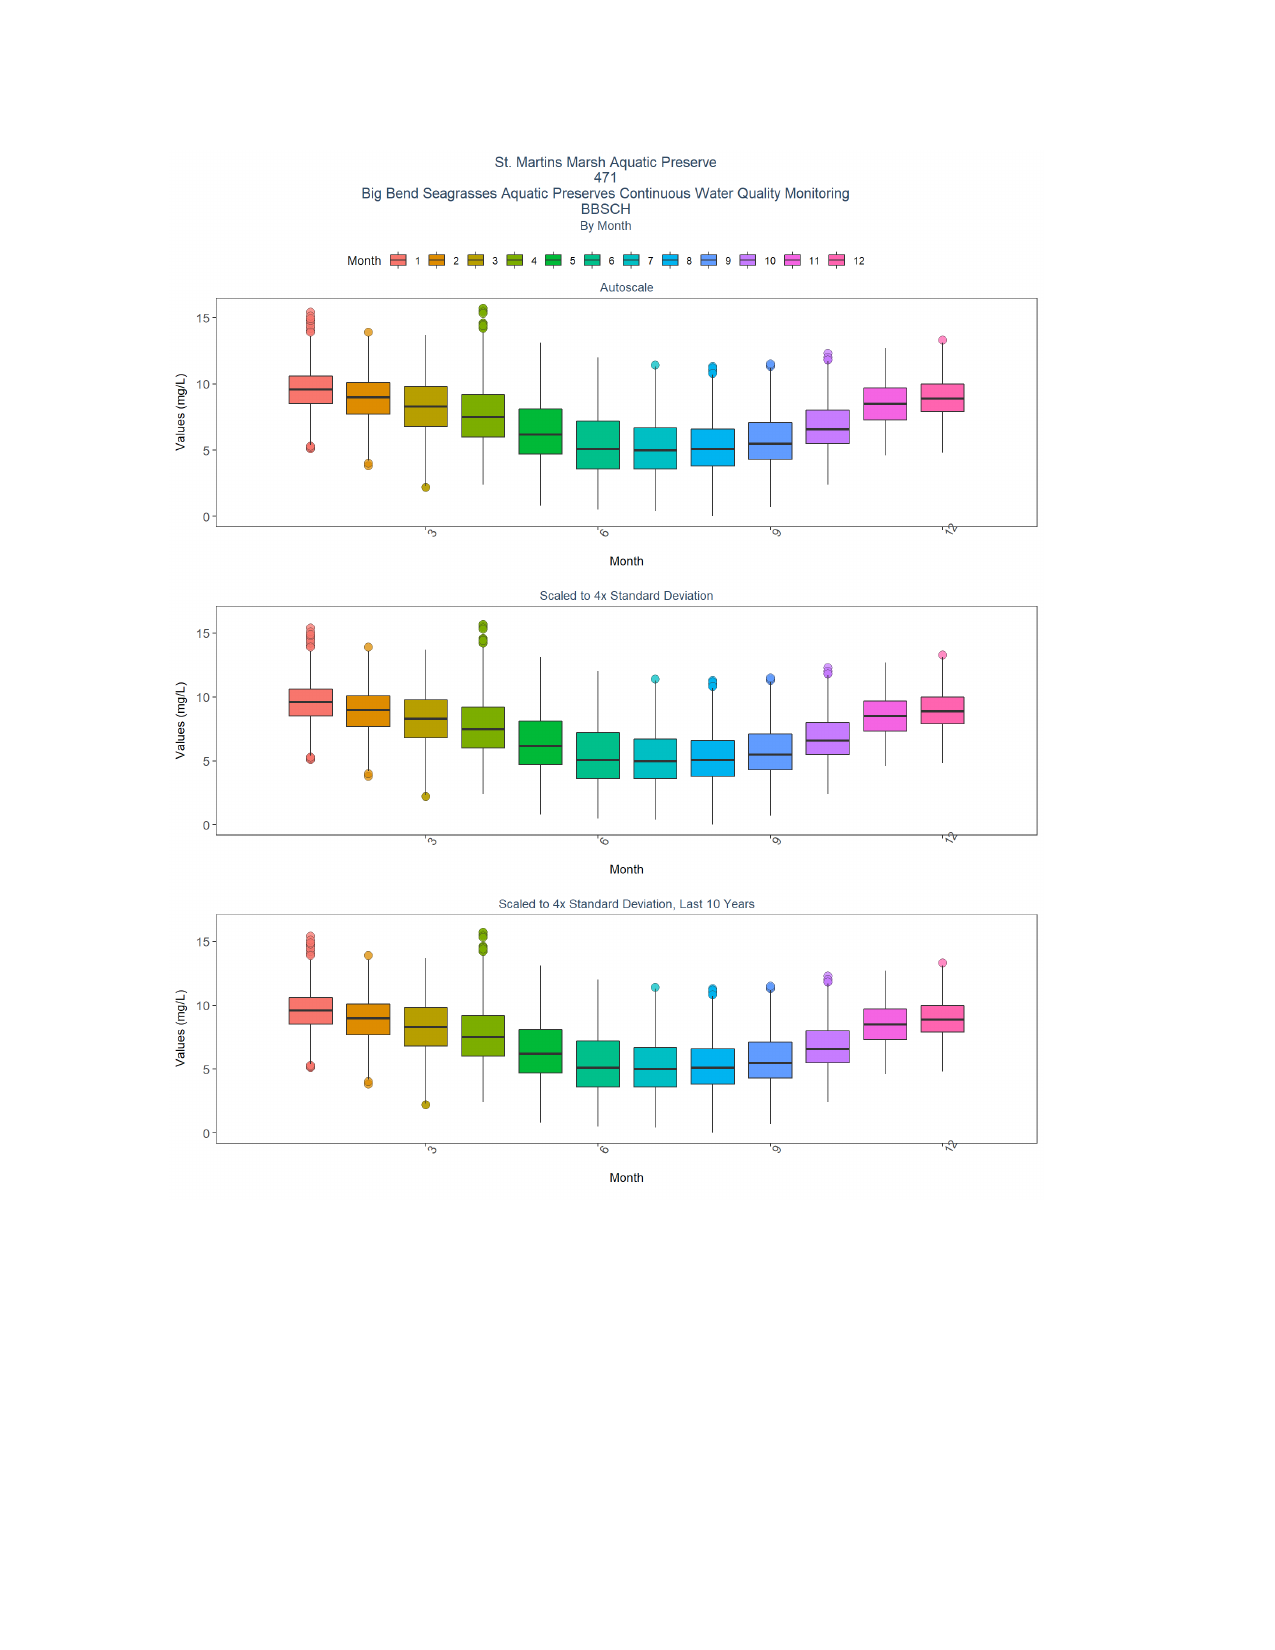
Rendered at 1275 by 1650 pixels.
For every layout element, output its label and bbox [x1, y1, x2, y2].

picture [168, 150, 1044, 1200]
